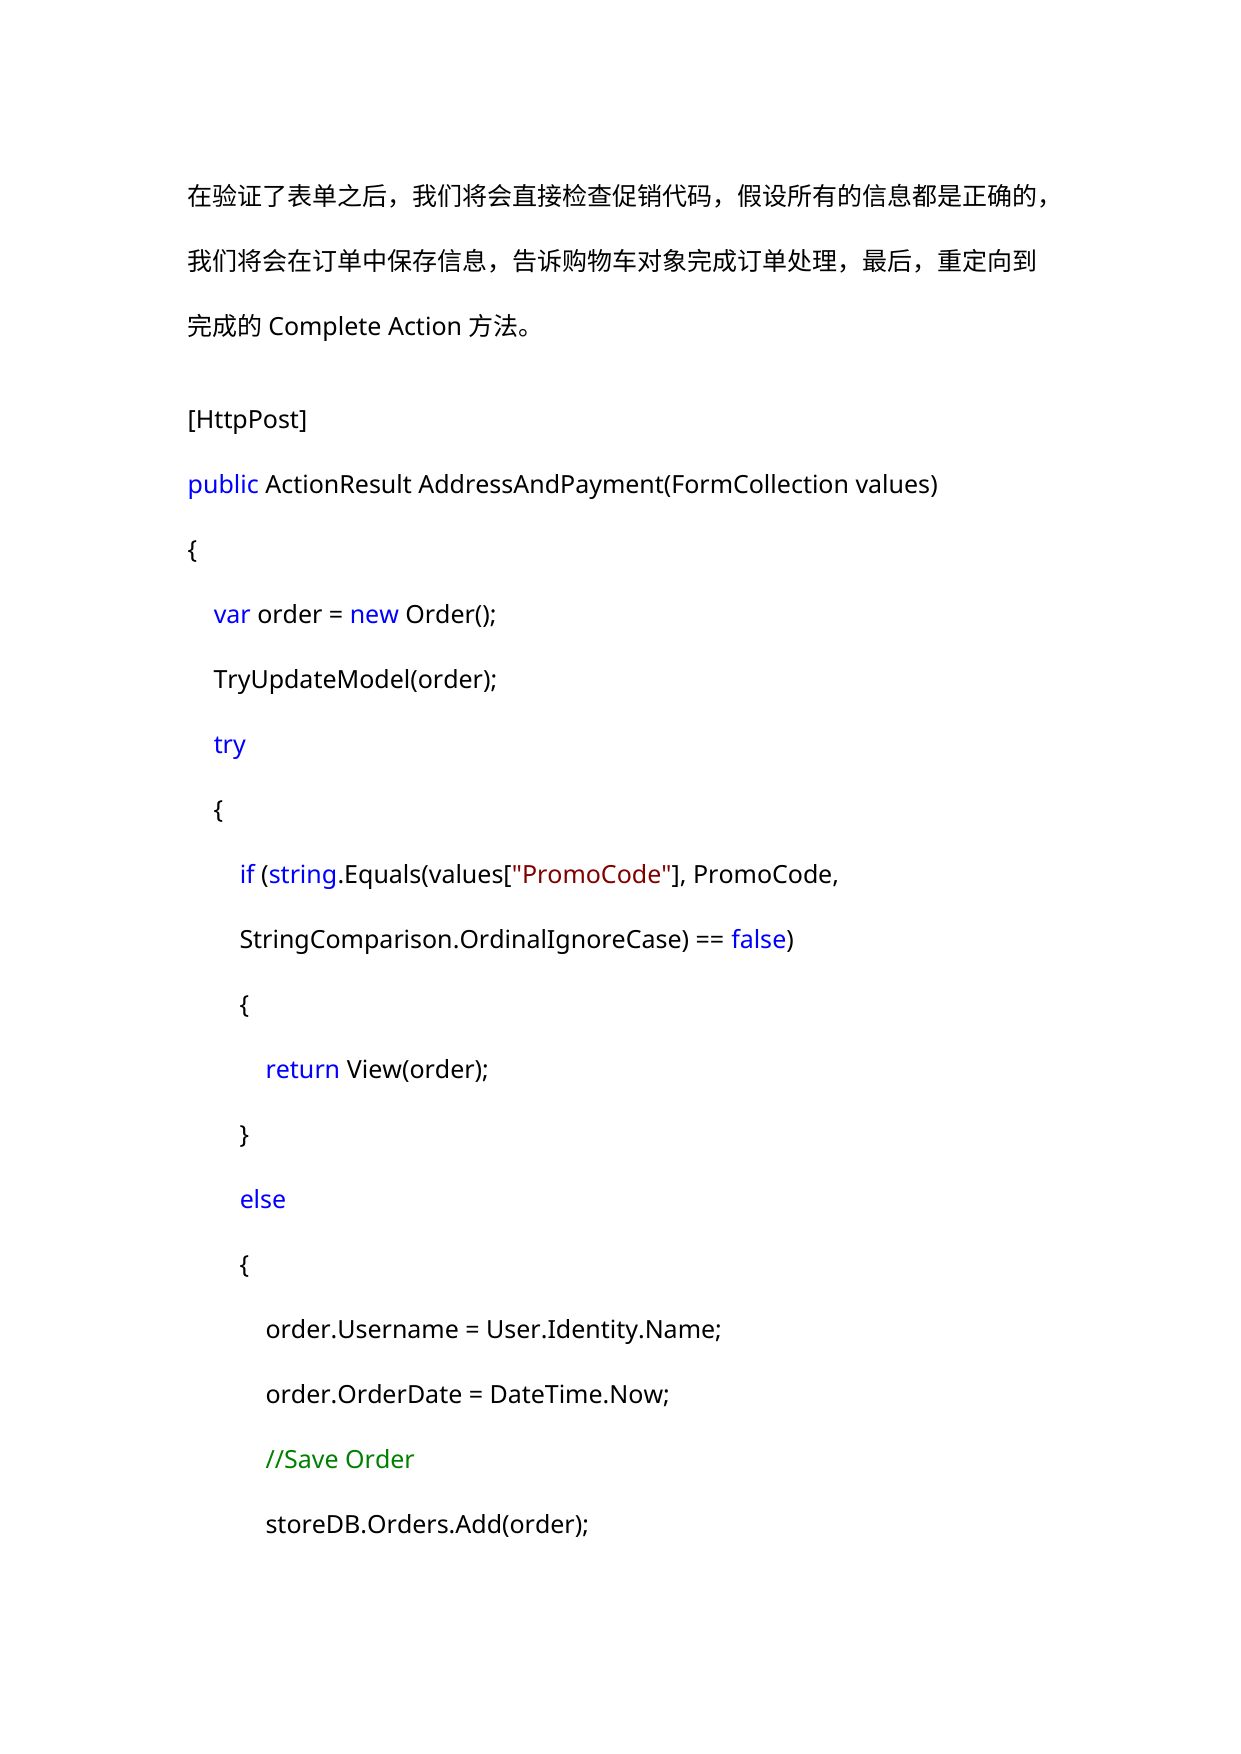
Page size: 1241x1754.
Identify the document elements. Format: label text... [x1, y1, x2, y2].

text 在验证了表单之后，我们将会直接检查促销代码，假设所有的信息都是正确的，我们将会在订单中保存信息，告诉购物车对象完成订单处理，最后，重定向到完成的 Complete Action 方法。 [187, 162, 1053, 357]
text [187, 386, 1053, 1556]
